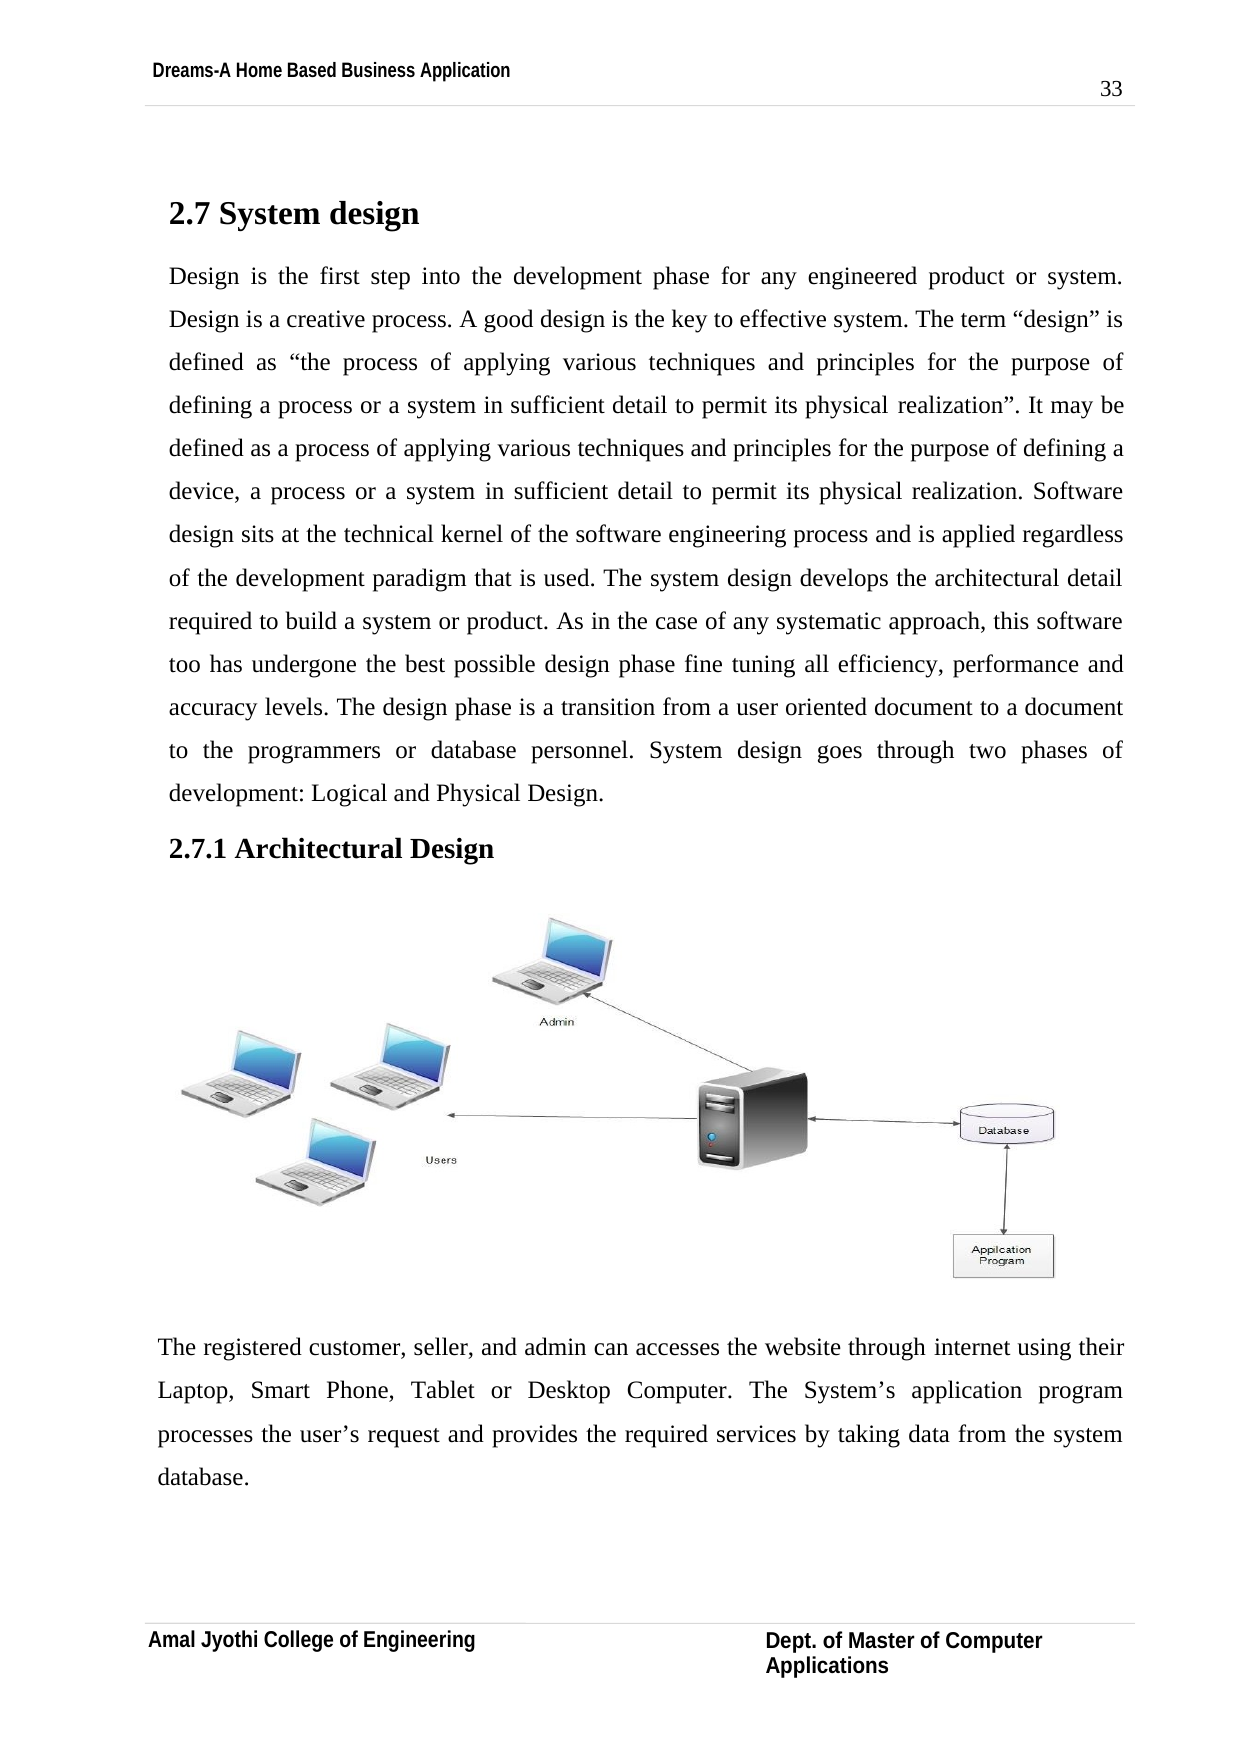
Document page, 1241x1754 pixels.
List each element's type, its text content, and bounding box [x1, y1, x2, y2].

picture [175, 913, 1060, 1280]
text Design is the first step into the development phase for any engineered product or system. Design is a creative process. A good design is the key to effective system. The term “design” is defined as “the process of applying various techniques and principles for the purpose of defining a process or a system in sufficient detail to permit its physical realization”. It may be defined as a process of applying various techniques and principles for the purpose of defining a device, a process or a system in sufficient detail to permit its physical realization. Software design sits at the technical kernel of the software engineering process and is applied regardless of the development paradigm that is used. The system design develops the architectural detail required to build a system or product. As in the case of any systematic approach, this software too has undergone the best possible design phase fine tuning all efficiency, performance and accuracy levels. The design phase is a transition from a user oriented document to a document to the programmers or database personnel. System design goes through two phases of development: Logical and Physical Design. [169, 261, 1124, 807]
text 2.7.1 Architectural Design [169, 832, 987, 865]
subtitle 2.7 System design [94, 193, 987, 231]
